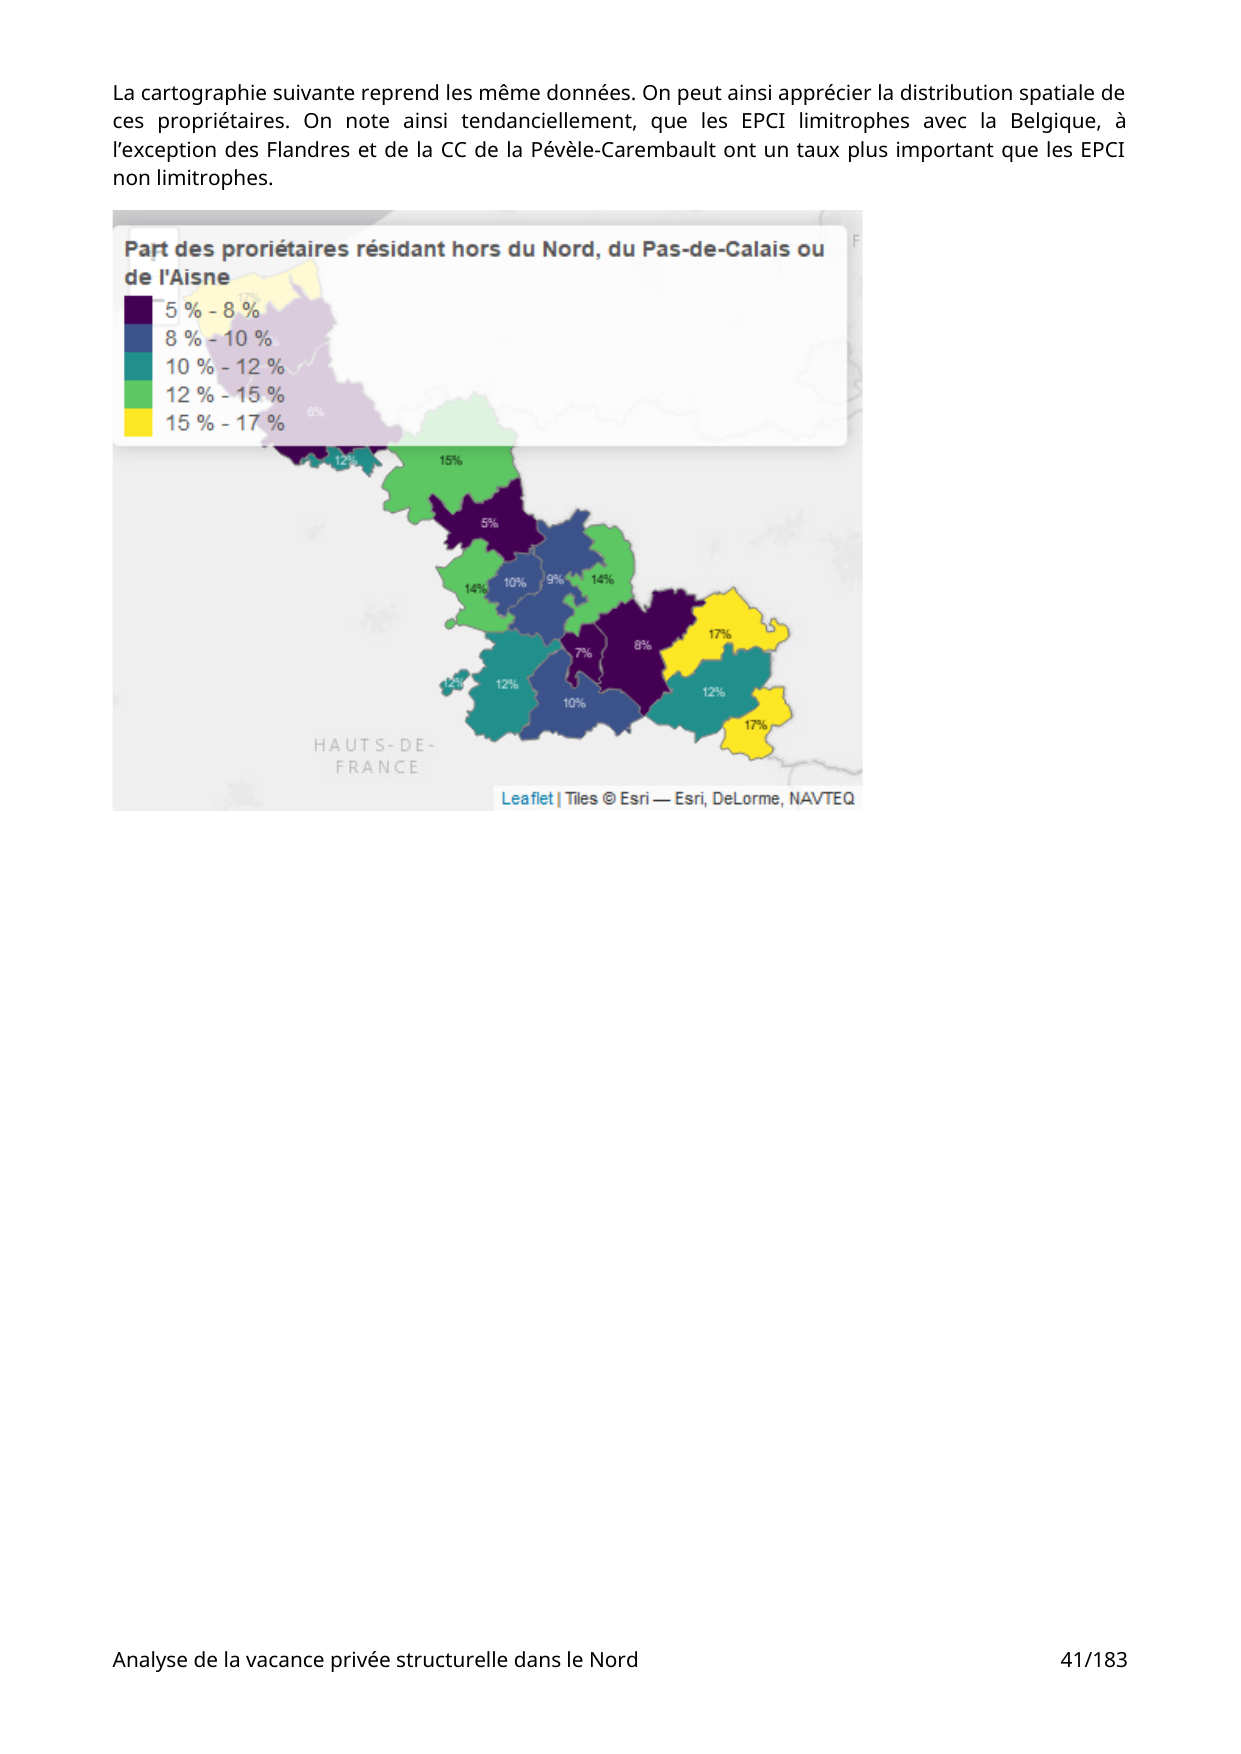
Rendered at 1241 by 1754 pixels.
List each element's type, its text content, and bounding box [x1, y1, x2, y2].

text La cartographie suivante reprend les même données. On peut ainsi apprécier la distribution spatiale de ces propriétaires. On note ainsi tendanciellement, que les EPCI limitrophes avec la Belgique, à l’exception des Flandres et de la CC de la Pévèle-Carembault ont un taux plus important que les EPCI non limitrophes. [112, 78, 1128, 192]
picture [112, 210, 863, 811]
